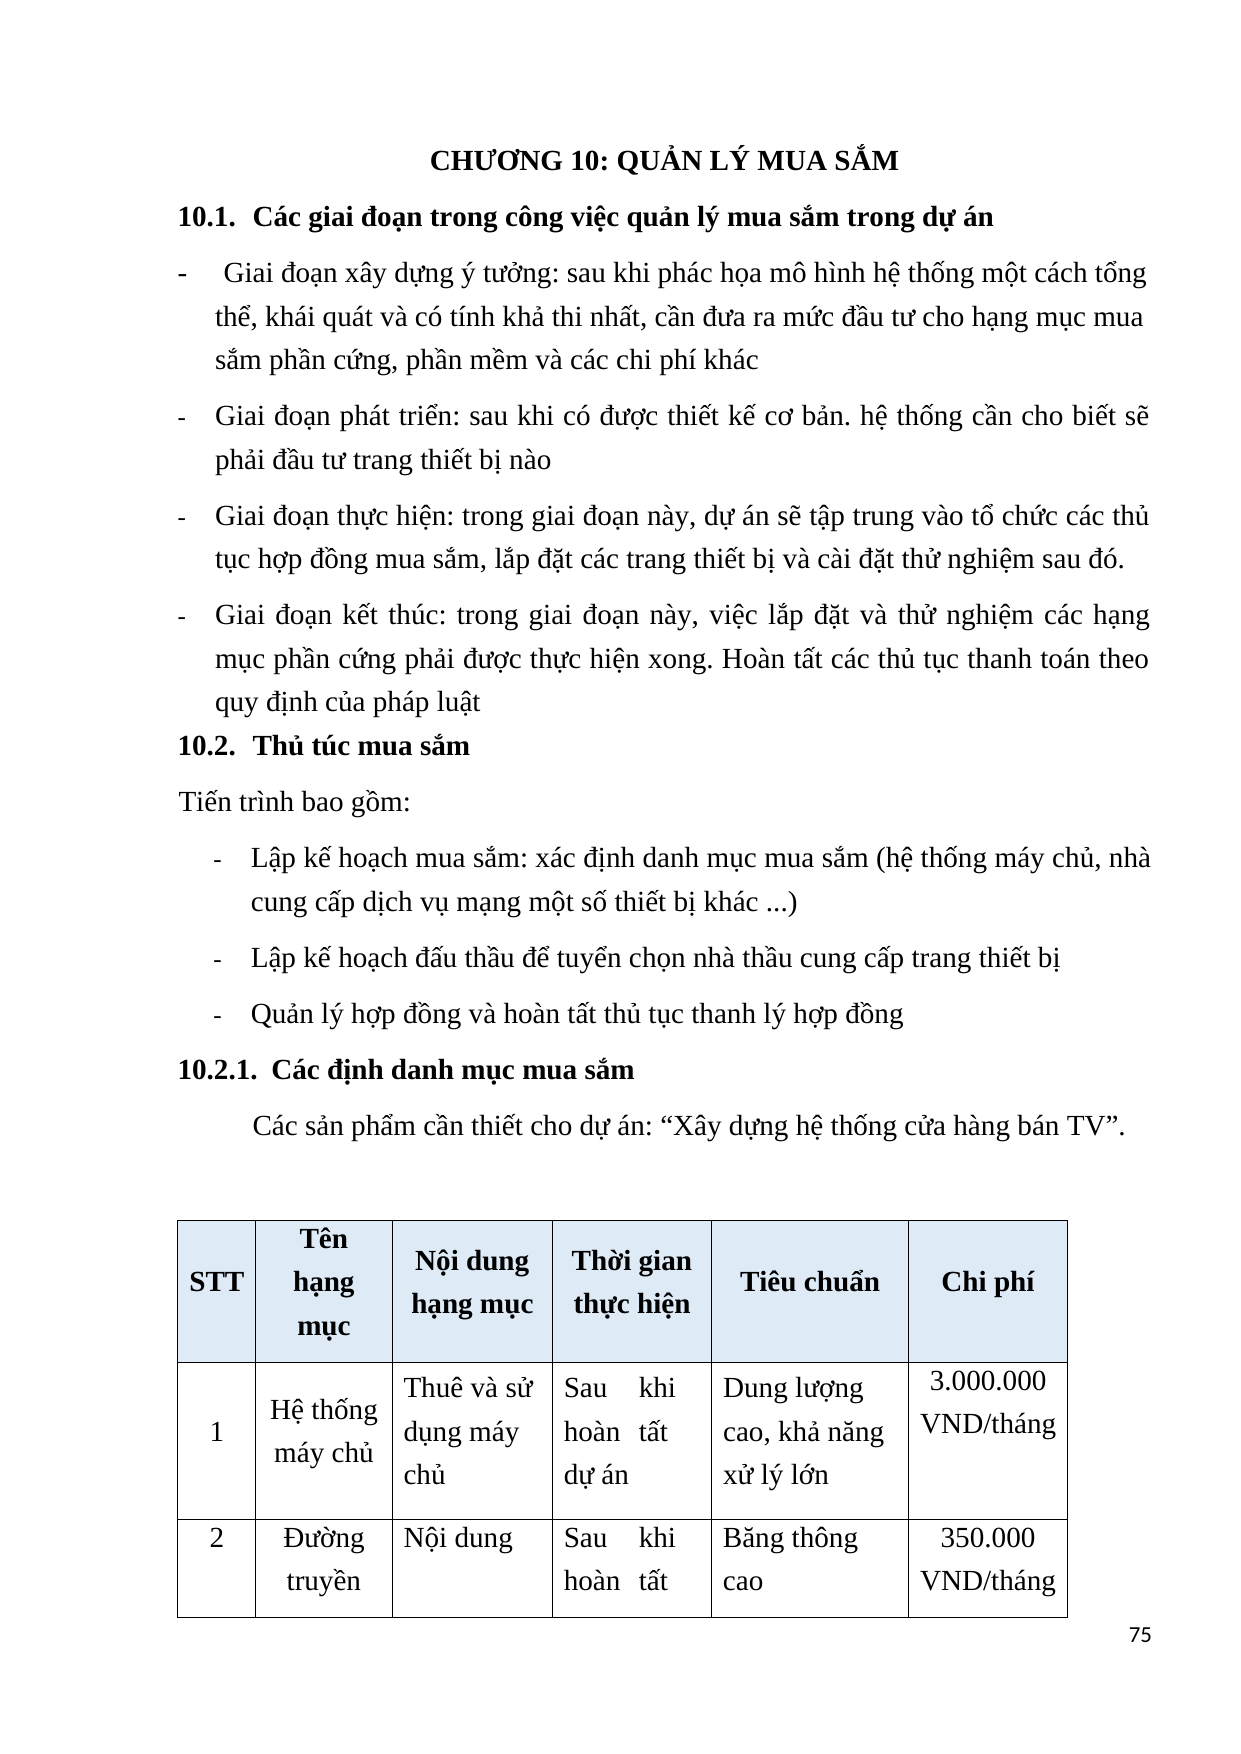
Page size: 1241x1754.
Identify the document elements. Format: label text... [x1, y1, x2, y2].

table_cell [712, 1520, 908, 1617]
list Lập kế hoạch đấu thầu để tuyển chọn nhà thầu cung cấp trang thiết bị [213, 940, 1152, 973]
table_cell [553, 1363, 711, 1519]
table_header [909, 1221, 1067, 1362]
list Quản lý hợp đồng và hoàn tất thủ tục thanh lý hợp đồng [213, 996, 1152, 1029]
list Giai đoạn thực hiện: trong giai đoạn này, dự án sẽ tập trung vào tổ chức các thủ tục hợp đồng mua sắm, lắp đặt các trang thiết bị và cài đặt thử nghiệm sau đó. [177, 498, 1152, 575]
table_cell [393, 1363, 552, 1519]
list Các giai đoạn trong công việc quản lý mua sắm trong dự án [177, 199, 1152, 233]
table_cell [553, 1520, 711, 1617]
text Tiến trình bao gồm: [178, 784, 520, 818]
list Các định danh mục mua sắm [177, 1052, 1152, 1085]
list Giai đoạn phát triển: sau khi có được thiết kế cơ bản. hệ thống cần cho biết sẽ phải đầu tư trang thiết bị nào [177, 398, 1152, 475]
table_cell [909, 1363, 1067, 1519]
text - Giai đoạn xây dựng ý tưởng: sau khi phác họa mô hình hệ thống một cách tổng thể, khái quát và có tính khả thi nhất, cần đưa ra mức đầu tư cho hạng mục mua sắm phần cứng, phần mềm và các chi phí khác [177, 255, 1152, 376]
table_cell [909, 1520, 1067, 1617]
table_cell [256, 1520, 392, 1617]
subtitle CHƯƠNG 10: QUẢN LÝ MUA SẮM [177, 143, 1152, 177]
list Lập kế hoạch mua sắm: xác định danh mục mua sắm (hệ thống máy chủ, nhà cung cấp dịch vụ mạng một số thiết bị khác ...) [213, 840, 1152, 917]
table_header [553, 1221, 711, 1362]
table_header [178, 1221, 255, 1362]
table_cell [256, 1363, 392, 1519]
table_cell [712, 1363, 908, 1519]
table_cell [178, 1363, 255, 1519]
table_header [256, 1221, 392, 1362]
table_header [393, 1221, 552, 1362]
text Các sản phẩm cần thiết cho dự án: “Xây dựng hệ thống cửa hàng bán TV”. [177, 1108, 1152, 1141]
list Thủ túc mua sắm [177, 728, 1152, 762]
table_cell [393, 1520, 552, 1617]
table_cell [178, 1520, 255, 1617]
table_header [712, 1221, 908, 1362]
list Giai đoạn kết thúc: trong giai đoạn này, việc lắp đặt và thử nghiệm các hạng mục phần cứng phải được thực hiện xong. Hoàn tất các thủ tục thanh toán theo quy định của pháp luật [177, 597, 1152, 718]
